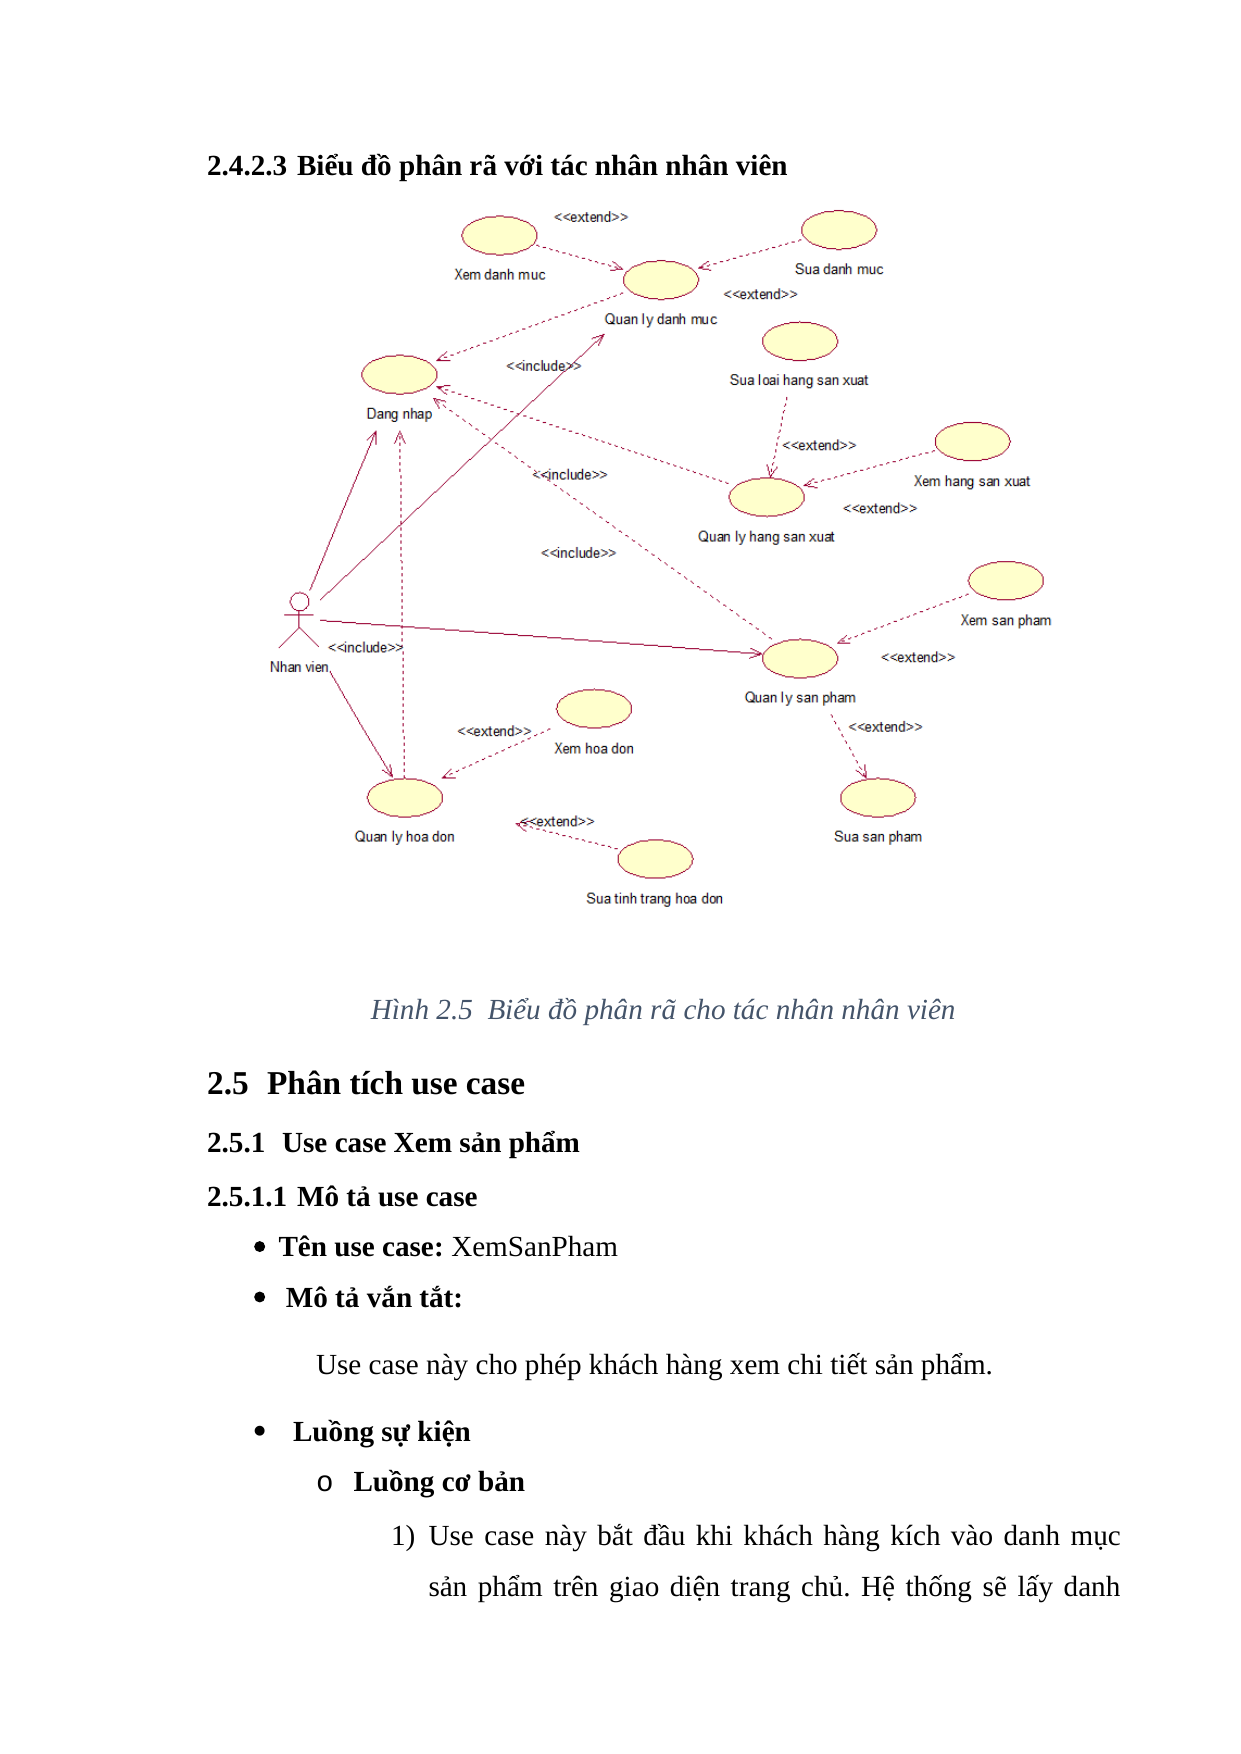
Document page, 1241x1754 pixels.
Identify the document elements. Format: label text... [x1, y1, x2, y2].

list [391, 1518, 1122, 1602]
text Use case này cho phép khách hàng xem chi tiết sản phẩm. [241, 1347, 1122, 1381]
subtitle Mô tả use case [207, 1179, 1122, 1213]
subtitle Phân tích use case [207, 1063, 1122, 1101]
picture [206, 198, 1123, 959]
subtitle Biểu đồ phân rã với tác nhân nhân viên [207, 148, 1122, 181]
list Tên use case: XemSanPham [254, 1229, 1122, 1263]
list Mô tả vắn tắt: [254, 1280, 1122, 1314]
subtitle Use case Xem sản phẩm [207, 1125, 1122, 1158]
list Luồng sự kiện [254, 1414, 1122, 1448]
list Luồng cơ bản [316, 1464, 1122, 1501]
